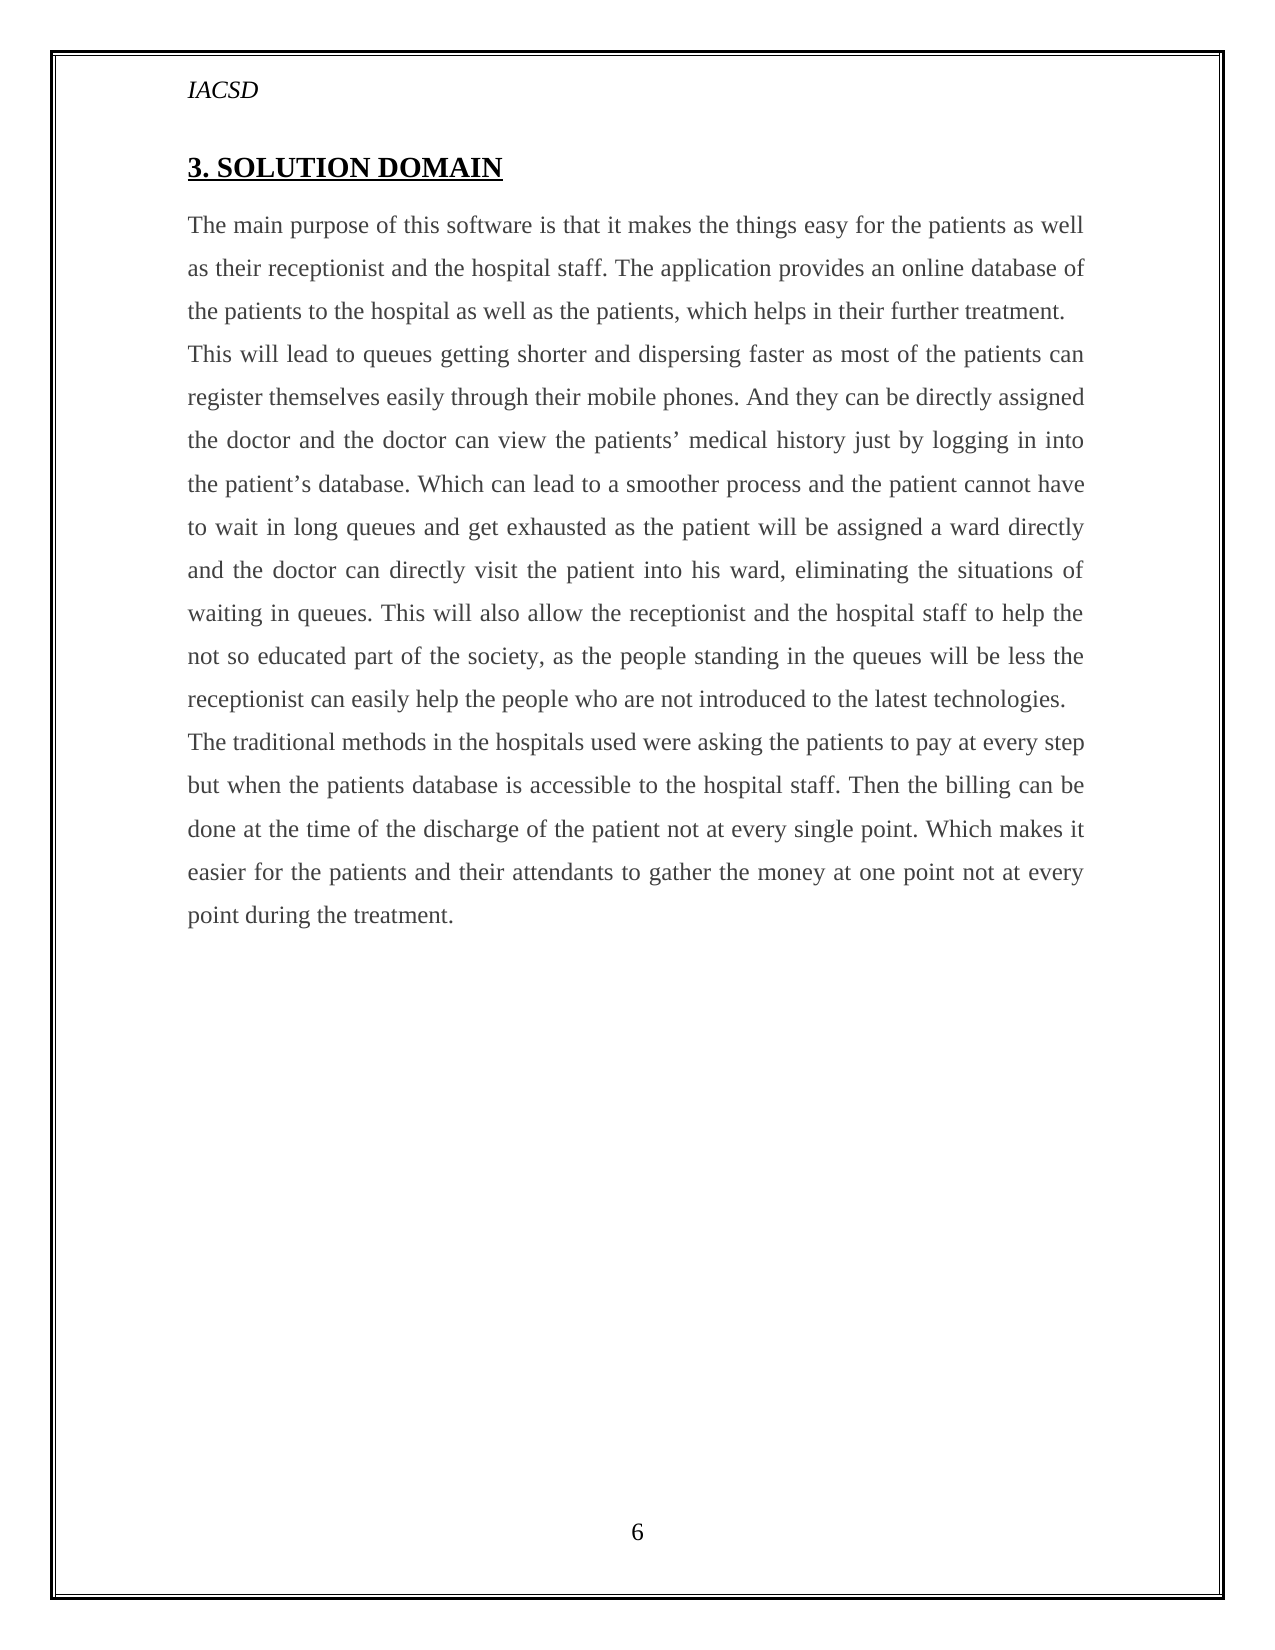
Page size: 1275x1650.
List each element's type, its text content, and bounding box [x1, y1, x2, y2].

text ‌The main purpose of this software is that it makes the things easy for the patients as well as their receptionist and the hospital staff. The application provides an online database of the patients to the hospital as well as the patients, which helps in their further treatment. [187, 210, 1085, 325]
text This will lead to queues getting shorter and dispersing faster as most of the patients can register themselves easily through their mobile phones. And they can be directly assigned the doctor and the doctor can view the patients’ medical history just by logging in into the patient’s database. Which can lead to a smoother process and the patient cannot have to wait in long queues and get exhausted as the patient will be assigned a ward directly and the doctor can directly visit the patient into his ward, eliminating the situations of waiting in queues. This will also allow the receptionist and the hospital staff to help the not so educated part of the society, as the people standing in the queues will be less the receptionist can easily help the people who are not introduced to the latest technologies. [187, 339, 1085, 713]
text The traditional methods in the hospitals used were asking the patients to pay at every step but when the patients database is accessible to the hospital staff. Then the billing can be done at the time of the discharge of the patient not at every single point. Which makes it easier for the patients and their attendants to gather the money at one point not at every point during the treatment. [187, 727, 1085, 929]
subtitle 3. SOLUTION DOMAIN [187, 150, 1087, 183]
